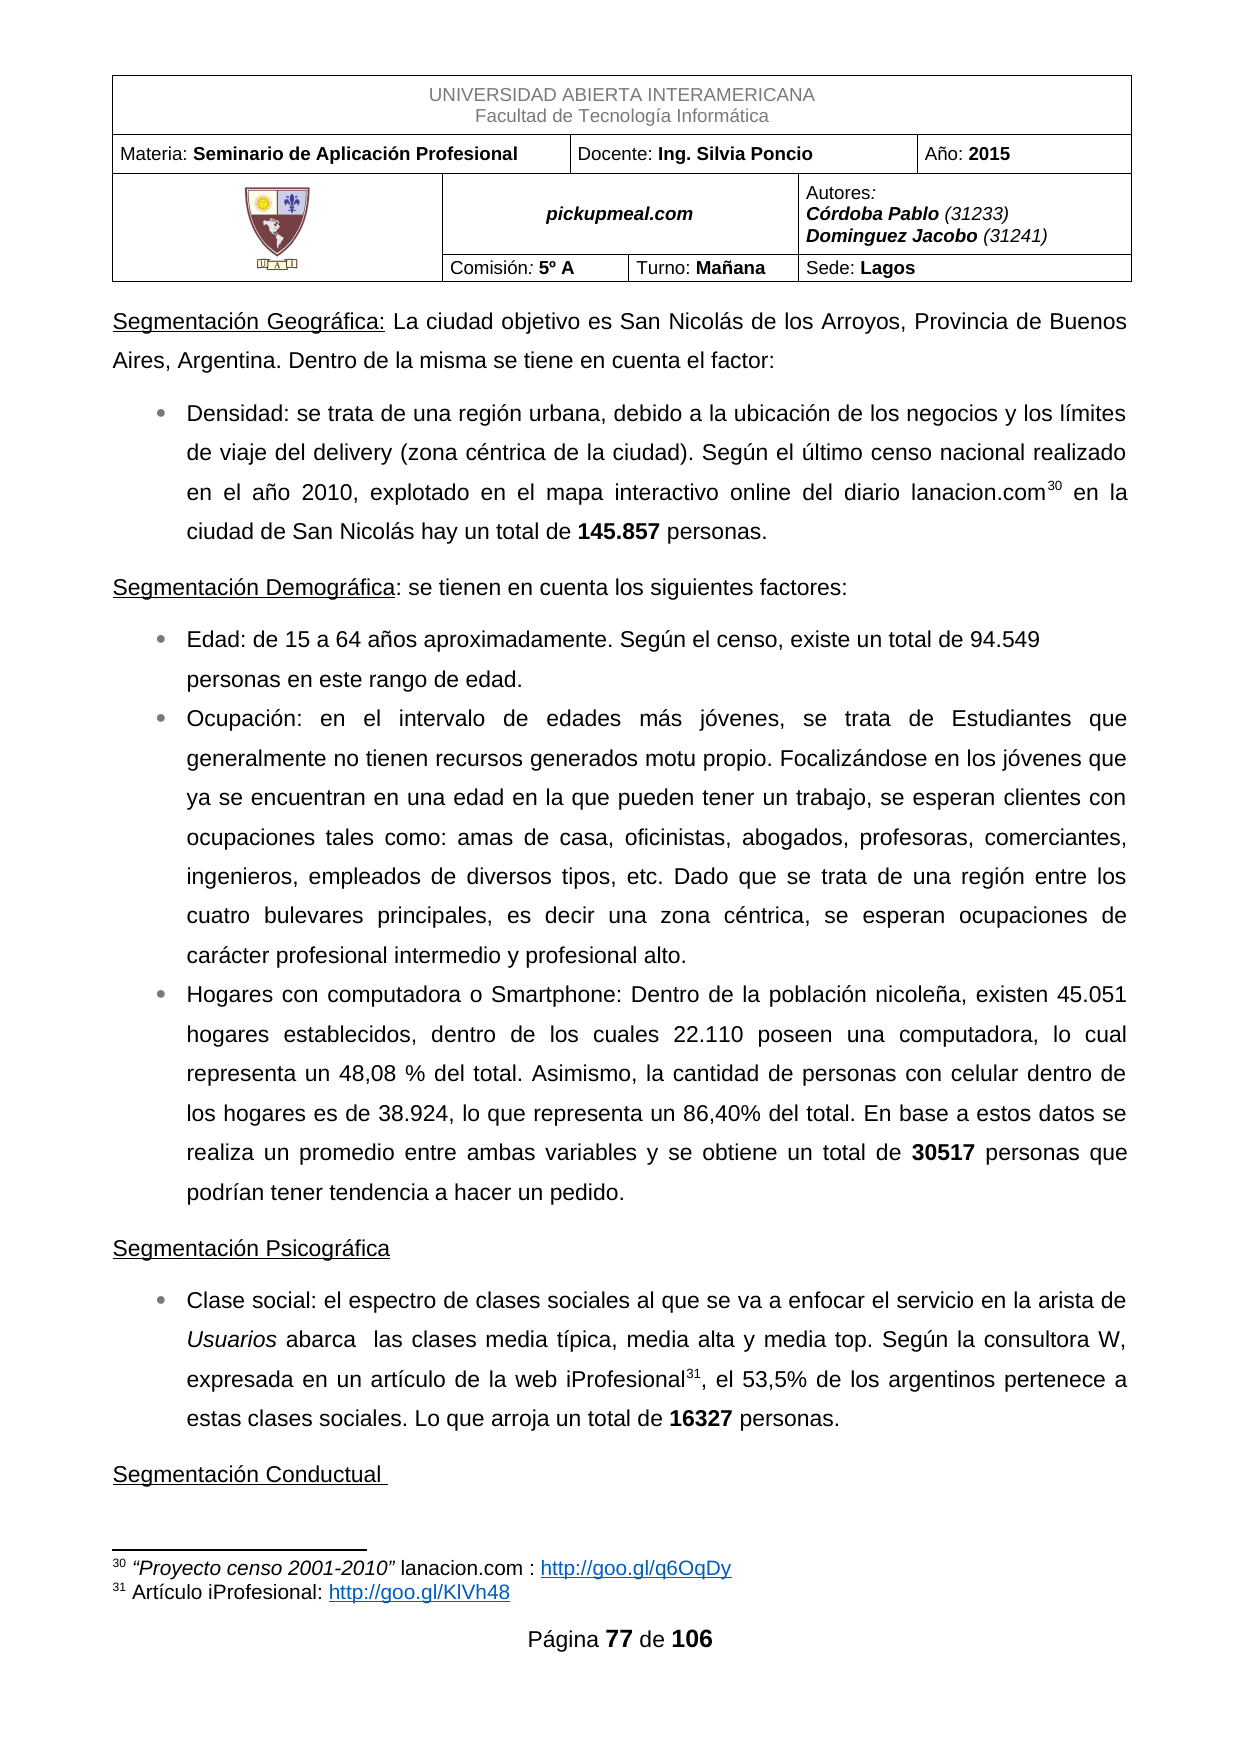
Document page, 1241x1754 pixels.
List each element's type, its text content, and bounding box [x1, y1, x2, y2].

list Ocupación: en el intervalo de edades más jóvenes, se trata de Estudiantes que generalmente no tienen recursos generados motu propio. Focalizándose en los jóvenes que ya se encuentran en una edad en la que pueden tener un trabajo, se esperan clientes con ocupaciones tales como: amas de casa, oficinistas, abogados, profesoras, comerciantes, ingenieros, empleados de diversos tipos, etc. Dado que se trata de una región entre los cuatro bulevares principales, es decir una zona céntrica, se esperan ocupaciones de carácter profesional intermedio y profesional alto. [157, 705, 1128, 968]
picture [230, 182, 325, 273]
list Hogares con computadora o Smartphone: Dentro de la población nicoleña, existen 45.051 hogares establecidos, dentro de los cuales 22.110 poseen una computadora, lo cual representa un 48,08 % del total. Asimismo, la cantidad de personas con celular dentro de los hogares es de 38.924, lo que representa un 86,40% del total. En base a estos datos se realiza un promedio entre ambas variables y se obtiene un total de 30517 personas que podrían tener tendencia a hacer un pedido. [157, 981, 1128, 1205]
list Densidad: se trata de una región urbana, debido a la ubicación de los negocios y los límites de viaje del delivery (zona céntrica de la ciudad). Según el último censo nacional realizado en el año 2010, explotado en el mapa interactivo online del diario lanacion.com en la ciudad de San Nicolás hay un total de 145.857 personas. [157, 399, 1128, 544]
text Segmentación Psicográfica [112, 1235, 1128, 1261]
text Segmentación Demográfica: se tienen en cuenta los siguientes factores: [112, 574, 1128, 600]
text Segmentación Geográfica: La ciudad objetivo es San Nicolás de los Arroyos, Provincia de Buenos Aires, Argentina. Dentro de la misma se tiene en cuenta el factor: [112, 308, 1128, 374]
list Clase social: el espectro de clases sociales al que se va a enfocar el servicio en la arista de Usuarios abarca las clases media típica, media alta y media top. Según la consultora W, expresada en un artículo de la web iProfesional, el 53,5% de los argentinos pertenece a estas clases sociales. Lo que arroja un total de 16327 personas. [157, 1287, 1128, 1432]
list Edad: de 15 a 64 años aproximadamente. Según el censo, existe un total de 94.549 personas en este rango de edad. [157, 626, 1128, 692]
text Segmentación Conductual [112, 1461, 1128, 1488]
